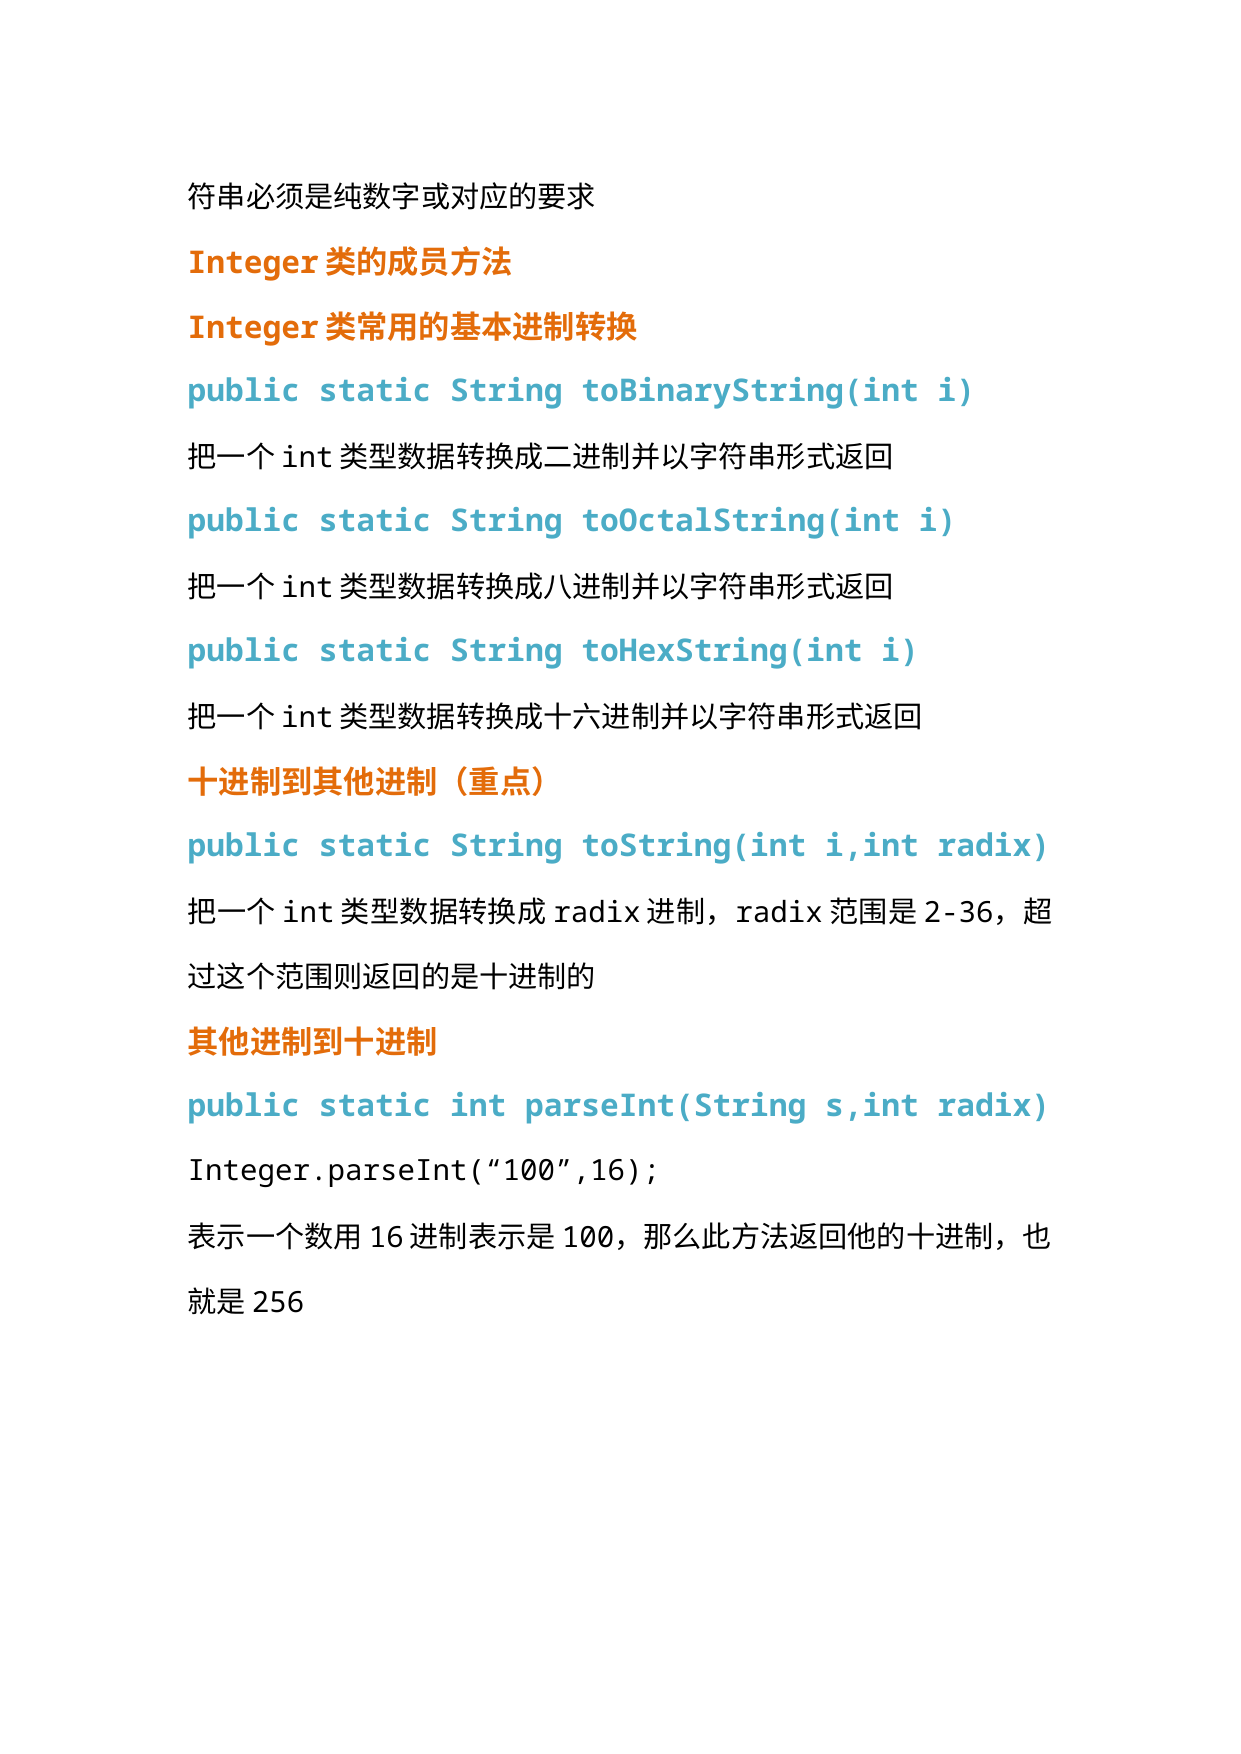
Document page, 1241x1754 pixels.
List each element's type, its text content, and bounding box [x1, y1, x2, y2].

text 把一个int类型数据转换成十六进制并以字符串形式返回 [187, 682, 1053, 747]
text 其他进制到十进制 [187, 1007, 1053, 1072]
text Integer.parseInt(“100”,16); [187, 1137, 1053, 1202]
text public static String toBinaryString(int i) [187, 357, 1053, 422]
text 表示一个数用16进制表示是100，那么此方法返回他的十进制，也就是256 [187, 1202, 1053, 1332]
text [187, 162, 1053, 227]
text 十进制到其他进制（重点） [187, 747, 1053, 812]
text public static String toOctalString(int i) [187, 487, 1053, 552]
text public static int parseInt(String s,int radix) [187, 1072, 1053, 1137]
text 把一个int类型数据转换成radix进制，radix范围是2-36，超过这个范围则返回的是十进制的 [187, 877, 1053, 1007]
text public static String toString(int i,int radix) [187, 812, 1053, 877]
text Integer类常用的基本进制转换 [187, 292, 1053, 357]
text public static String toHexString(int i) [187, 617, 1053, 682]
text Integer类的成员方法 [187, 227, 1053, 292]
text 把一个int类型数据转换成八进制并以字符串形式返回 [187, 552, 1053, 617]
text 把一个int类型数据转换成二进制并以字符串形式返回 [187, 422, 1053, 487]
